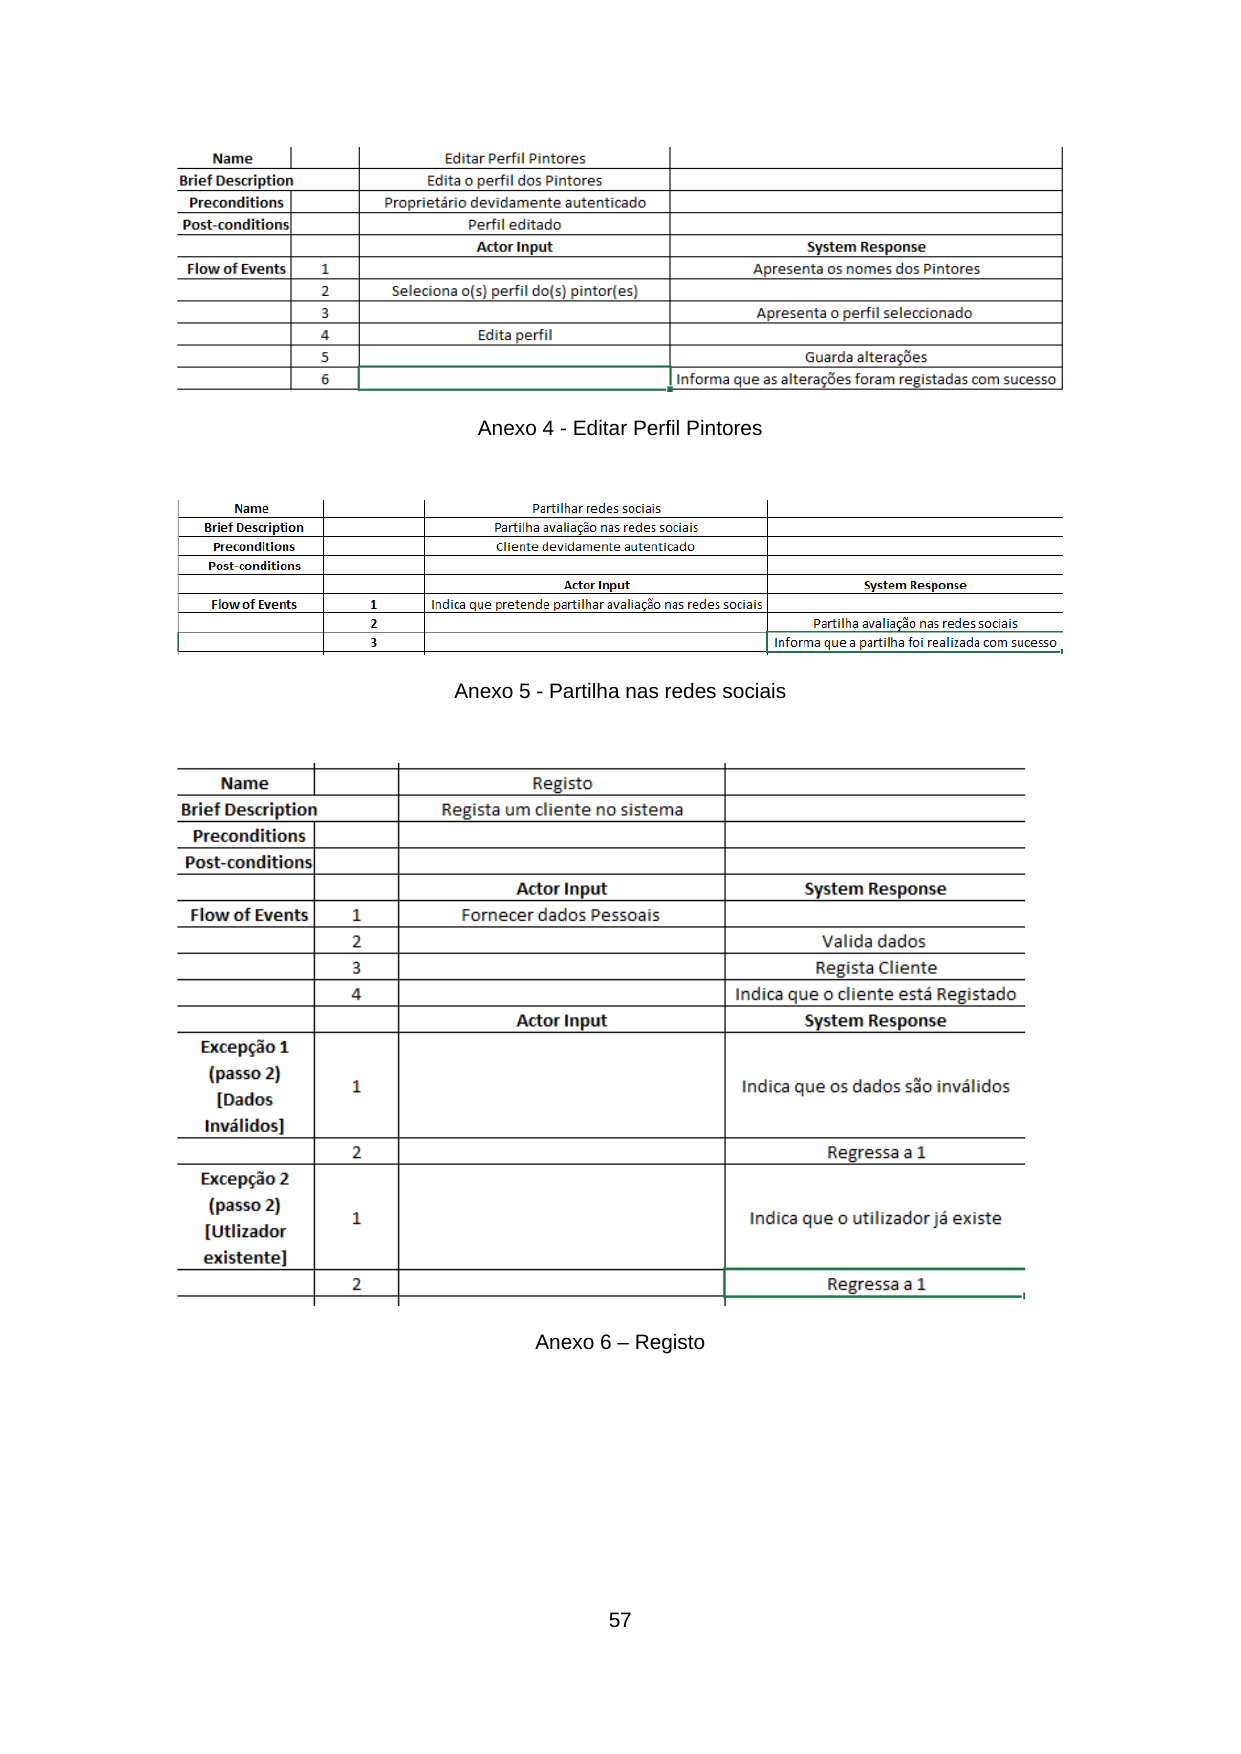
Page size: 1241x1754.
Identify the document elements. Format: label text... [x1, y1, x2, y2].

picture [177, 763, 1026, 1306]
picture [177, 500, 1063, 655]
text Anexo 5 - Partilha nas redes sociais [177, 679, 1063, 703]
text Anexo 6 – Registo [177, 1330, 1063, 1354]
picture [177, 147, 1063, 392]
text Anexo 4 - Editar Perfil Pintores [177, 416, 1063, 440]
